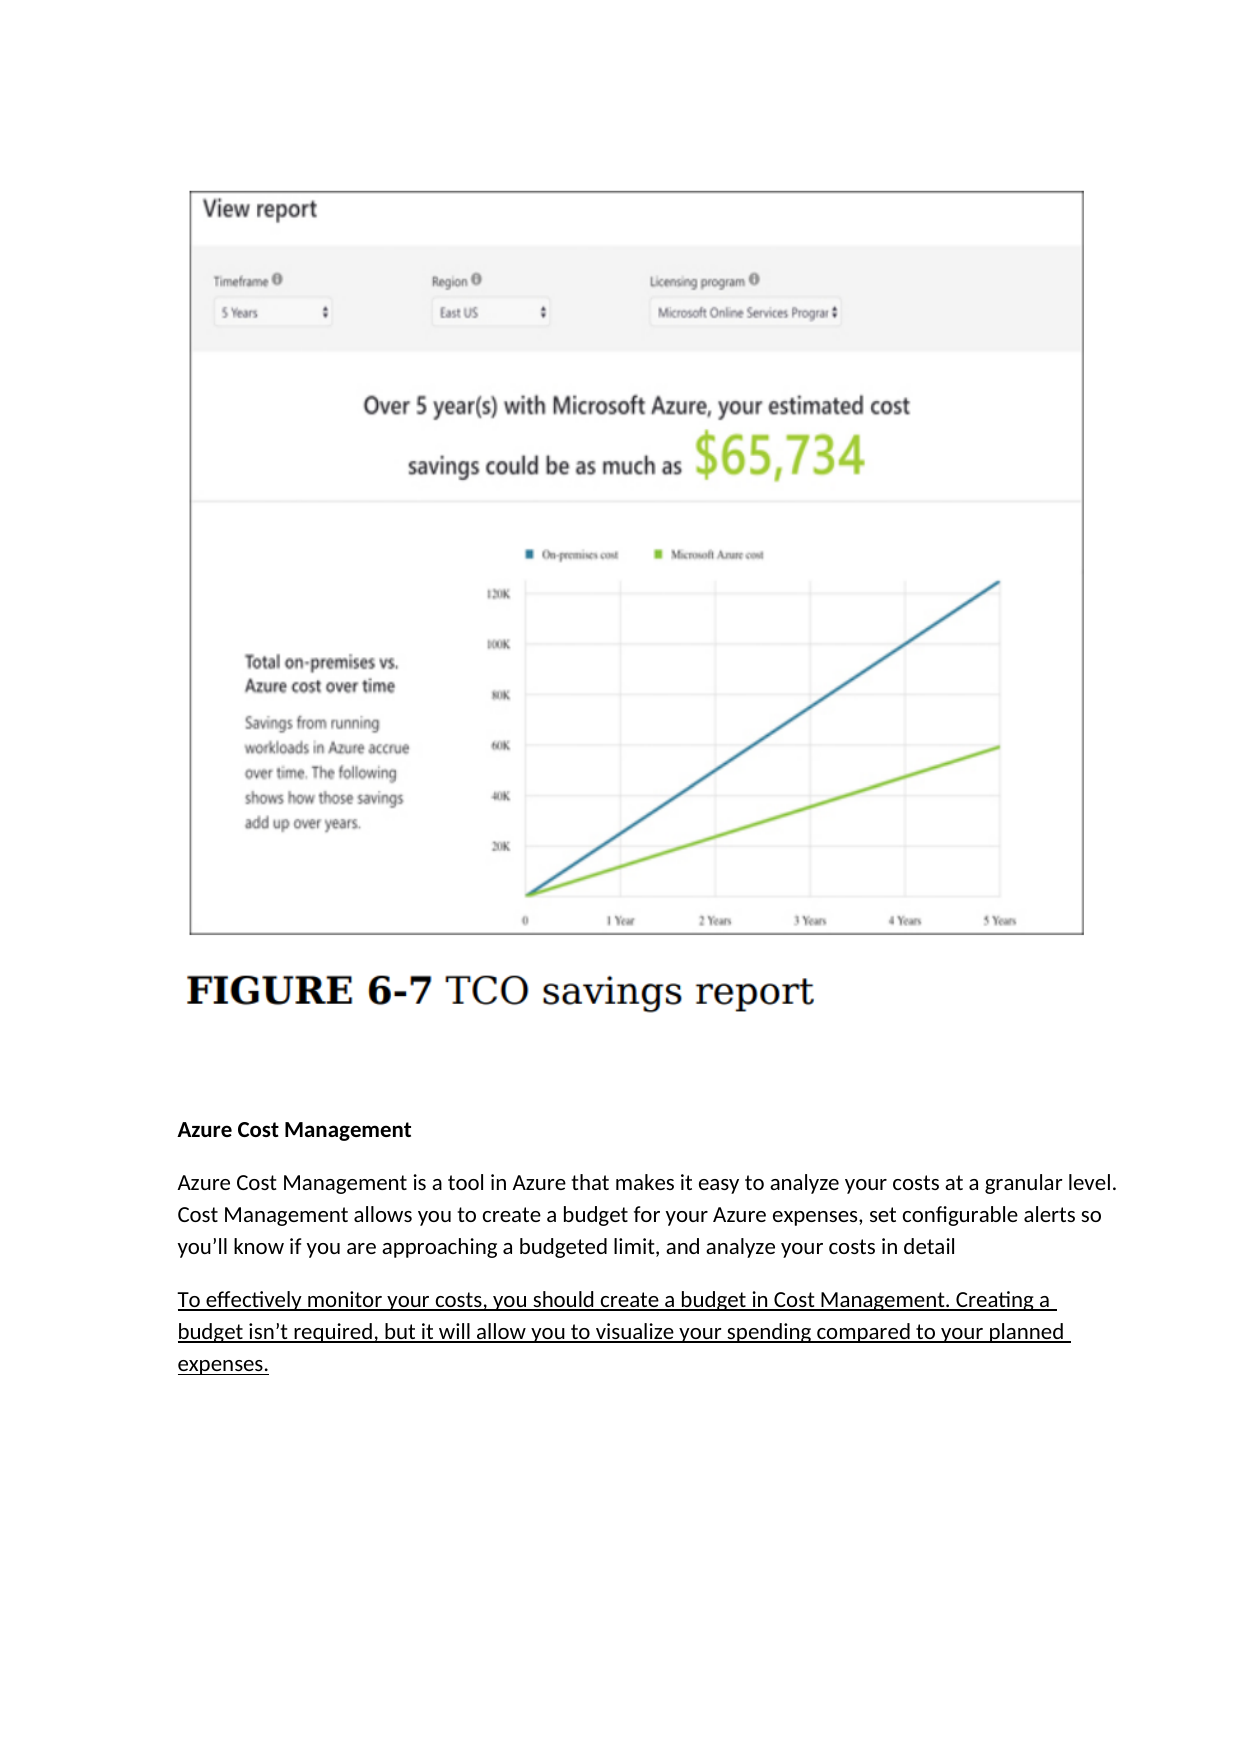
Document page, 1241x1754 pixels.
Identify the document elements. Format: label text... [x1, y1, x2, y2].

text To effectively monitor your costs, you should create a budget in Cost Management. Creating a budget isn’t required, but it will allow you to visualize your spending compared to your planned expenses. [177, 1285, 1122, 1377]
picture [177, 177, 1098, 1037]
text Azure Cost Management is a tool in Azure that makes it easy to analyze your costs at a granular level. Cost Management allows you to create a budget for your Azure expenses, set configurable alerts so you’ll know if you are approaching a budgeted limit, and analyze your costs in detail [177, 1168, 1122, 1260]
text Azure Cost Management [177, 1115, 1122, 1143]
